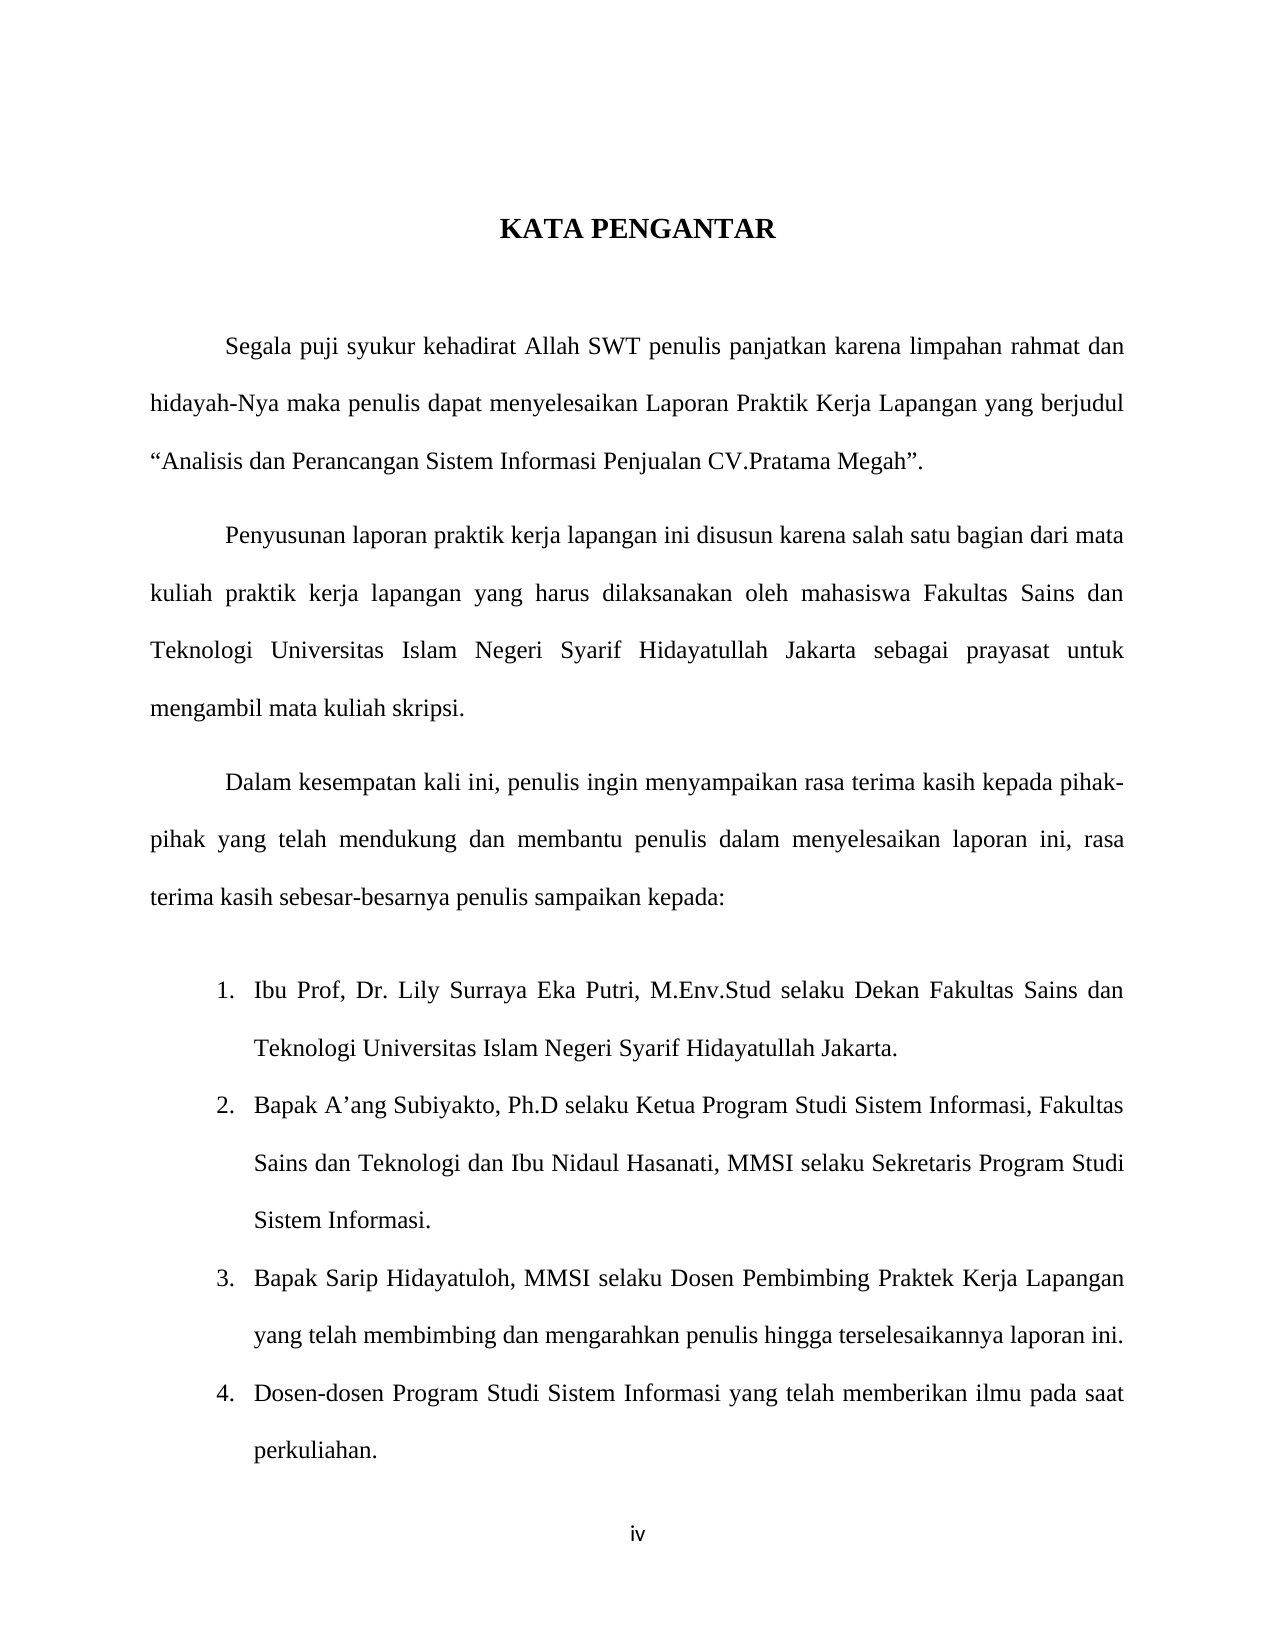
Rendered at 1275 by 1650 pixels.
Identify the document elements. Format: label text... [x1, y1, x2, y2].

text Dalam kesempatan kali ini, penulis ingin menyampaikan rasa terima kasih kepada pihak-pihak yang telah mendukung dan membantu penulis dalam menyelesaikan laporan ini, rasa terima kasih sebesar-besarnya penulis sampaikan kepada: [150, 767, 1125, 911]
subtitle KATA PENGANTAR [150, 211, 1125, 245]
list Dosen-dosen Program Studi Sistem Informasi yang telah memberikan ilmu pada saat perkuliahan. [216, 1378, 1125, 1464]
text Segala puji syukur kehadirat Allah SWT penulis panjatkan karena limpahan rahmat dan hidayah-Nya maka penulis dapat menyelesaikan Laporan Praktik Kerja Lapangan yang berjudul “Analisis dan Perancangan Sistem Informasi Penjualan CV.Pratama Megah”. [150, 331, 1125, 475]
list Bapak Sarip Hidayatuloh, MMSI selaku Dosen Pembimbing Praktek Kerja Lapangan yang telah membimbing dan mengarahkan penulis hingga terselesaikannya laporan ini. [216, 1263, 1125, 1349]
text Penyusunan laporan praktik kerja lapangan ini disusun karena salah satu bagian dari mata kuliah praktik kerja lapangan yang harus dilaksanakan oleh mahasiswa Fakultas Sains dan Teknologi Universitas Islam Negeri Syarif Hidayatullah Jakarta sebagai prayasat untuk mengambil mata kuliah skripsi. [150, 520, 1125, 721]
list Bapak A’ang Subiyakto, Ph.D selaku Ketua Program Studi Sistem Informasi, Fakultas Sains dan Teknologi dan Ibu Nidaul Hasanati, MMSI selaku Sekretaris Program Studi Sistem Informasi. [216, 1091, 1125, 1234]
list Ibu Prof, Dr. Lily Surraya Eka Putri, M.Env.Stud selaku Dekan Fakultas Sains dan Teknologi Universitas Islam Negeri Syarif Hidayatullah Jakarta. [216, 976, 1125, 1062]
